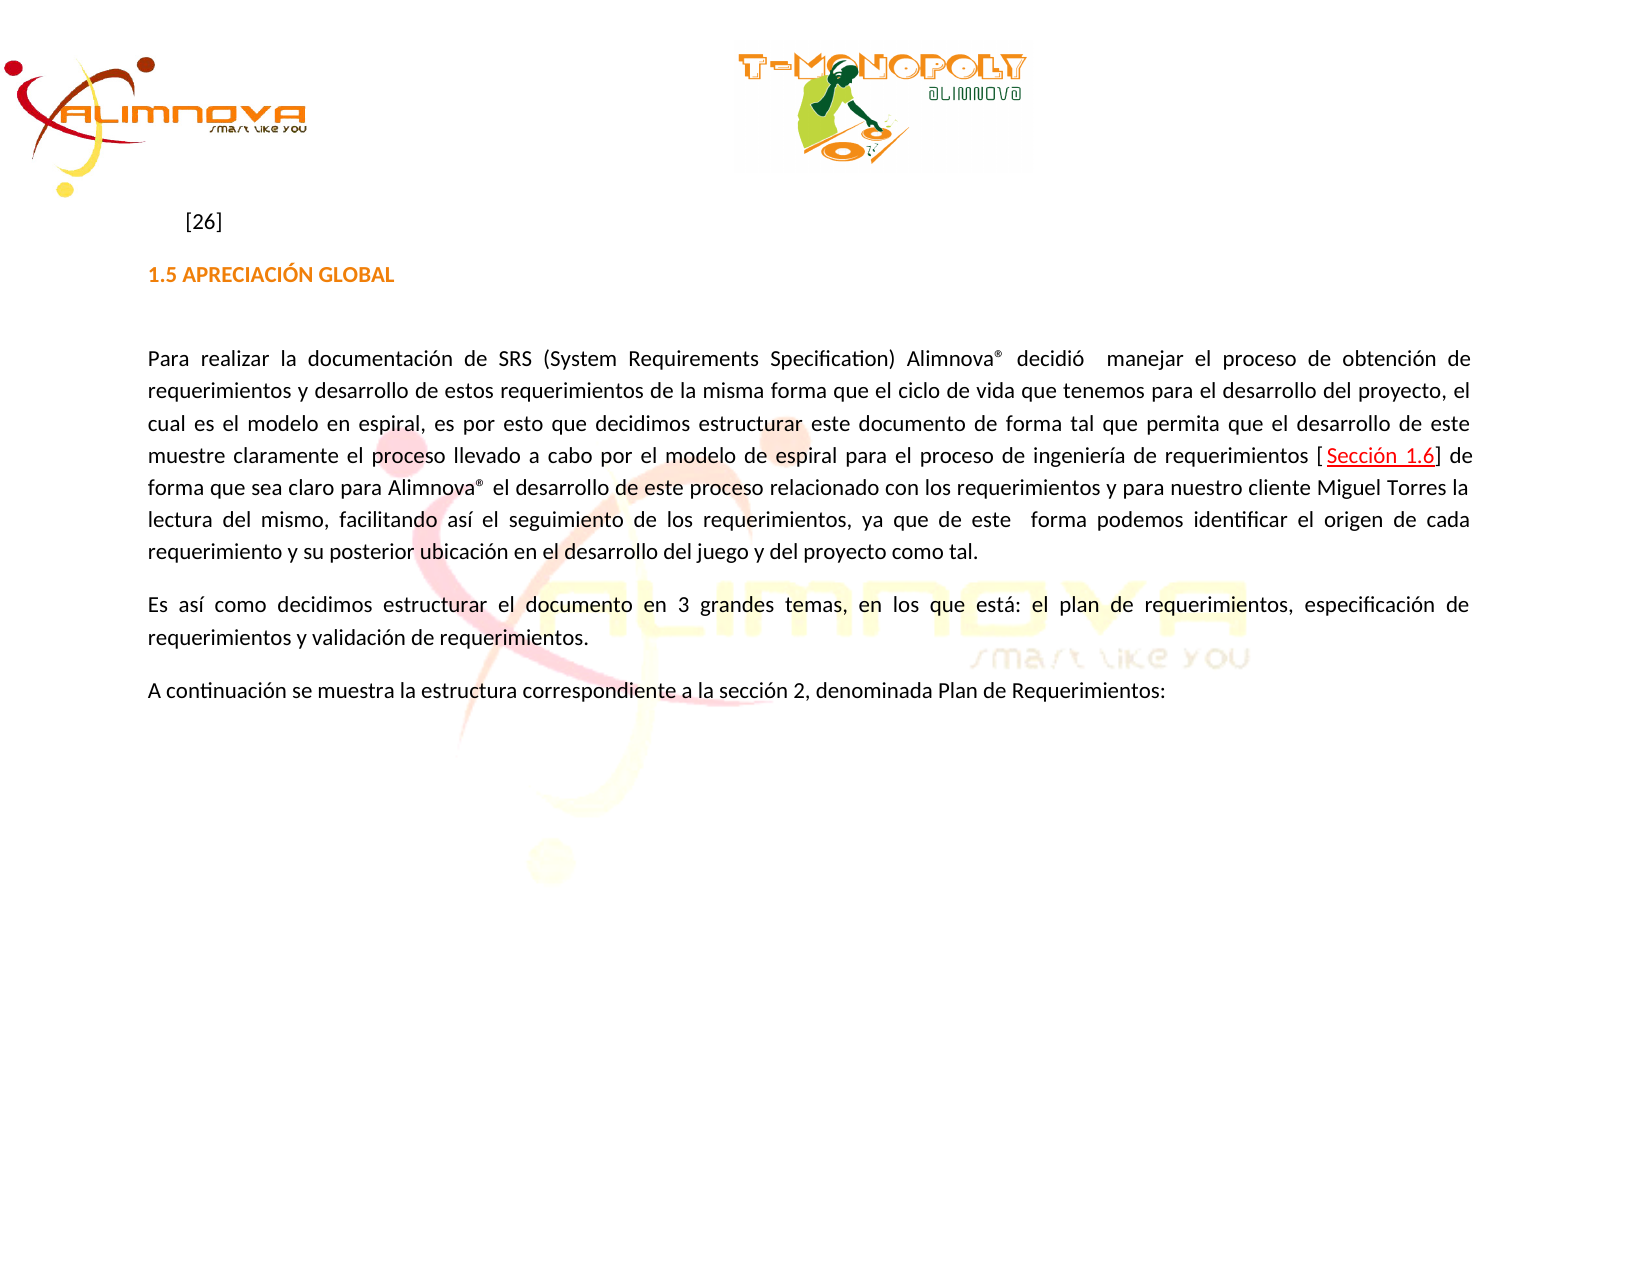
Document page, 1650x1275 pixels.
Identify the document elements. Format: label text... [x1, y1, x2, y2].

picture [733, 40, 1034, 173]
text Para realizar la documentación de SRS (System Requirements Specification) Alimnova® decidió manejar el proceso de obtención de requerimientos y desarrollo de estos requerimientos de la misma forma que el ciclo de vida que tenemos para el desarrollo del proyecto, el cual es el modelo en espiral, es por esto que decidimos estructurar este documento de forma tal que permita que el desarrollo de este muestre claramente el proceso llevado a cabo por el modelo de espiral para el proceso de ingeniería de requerimientos [Sección 1.6] de forma que sea claro para Alimnova® el desarrollo de este proceso relacionado con los requerimientos y para nuestro cliente Miguel Torres la lectura del mismo, facilitando así el seguimiento de los requerimientos, ya que de este forma podemos identificar el origen de cada requerimiento y su posterior ubicación en el desarrollo del juego y del proyecto como tal. [148, 344, 1473, 566]
picture [0, 55, 308, 199]
subtitle 1.5 APRECIACIÓN GLOBAL [148, 260, 1473, 288]
text Es así como decidimos estructurar el documento en 3 grandes temas, en los que está: el plan de requerimientos, especificación de requerimientos y validación de requerimientos. [148, 591, 1473, 651]
text A continuación se muestra la estructura correspondiente a la sección 2, denominada Plan de Requerimientos: [148, 676, 1473, 704]
